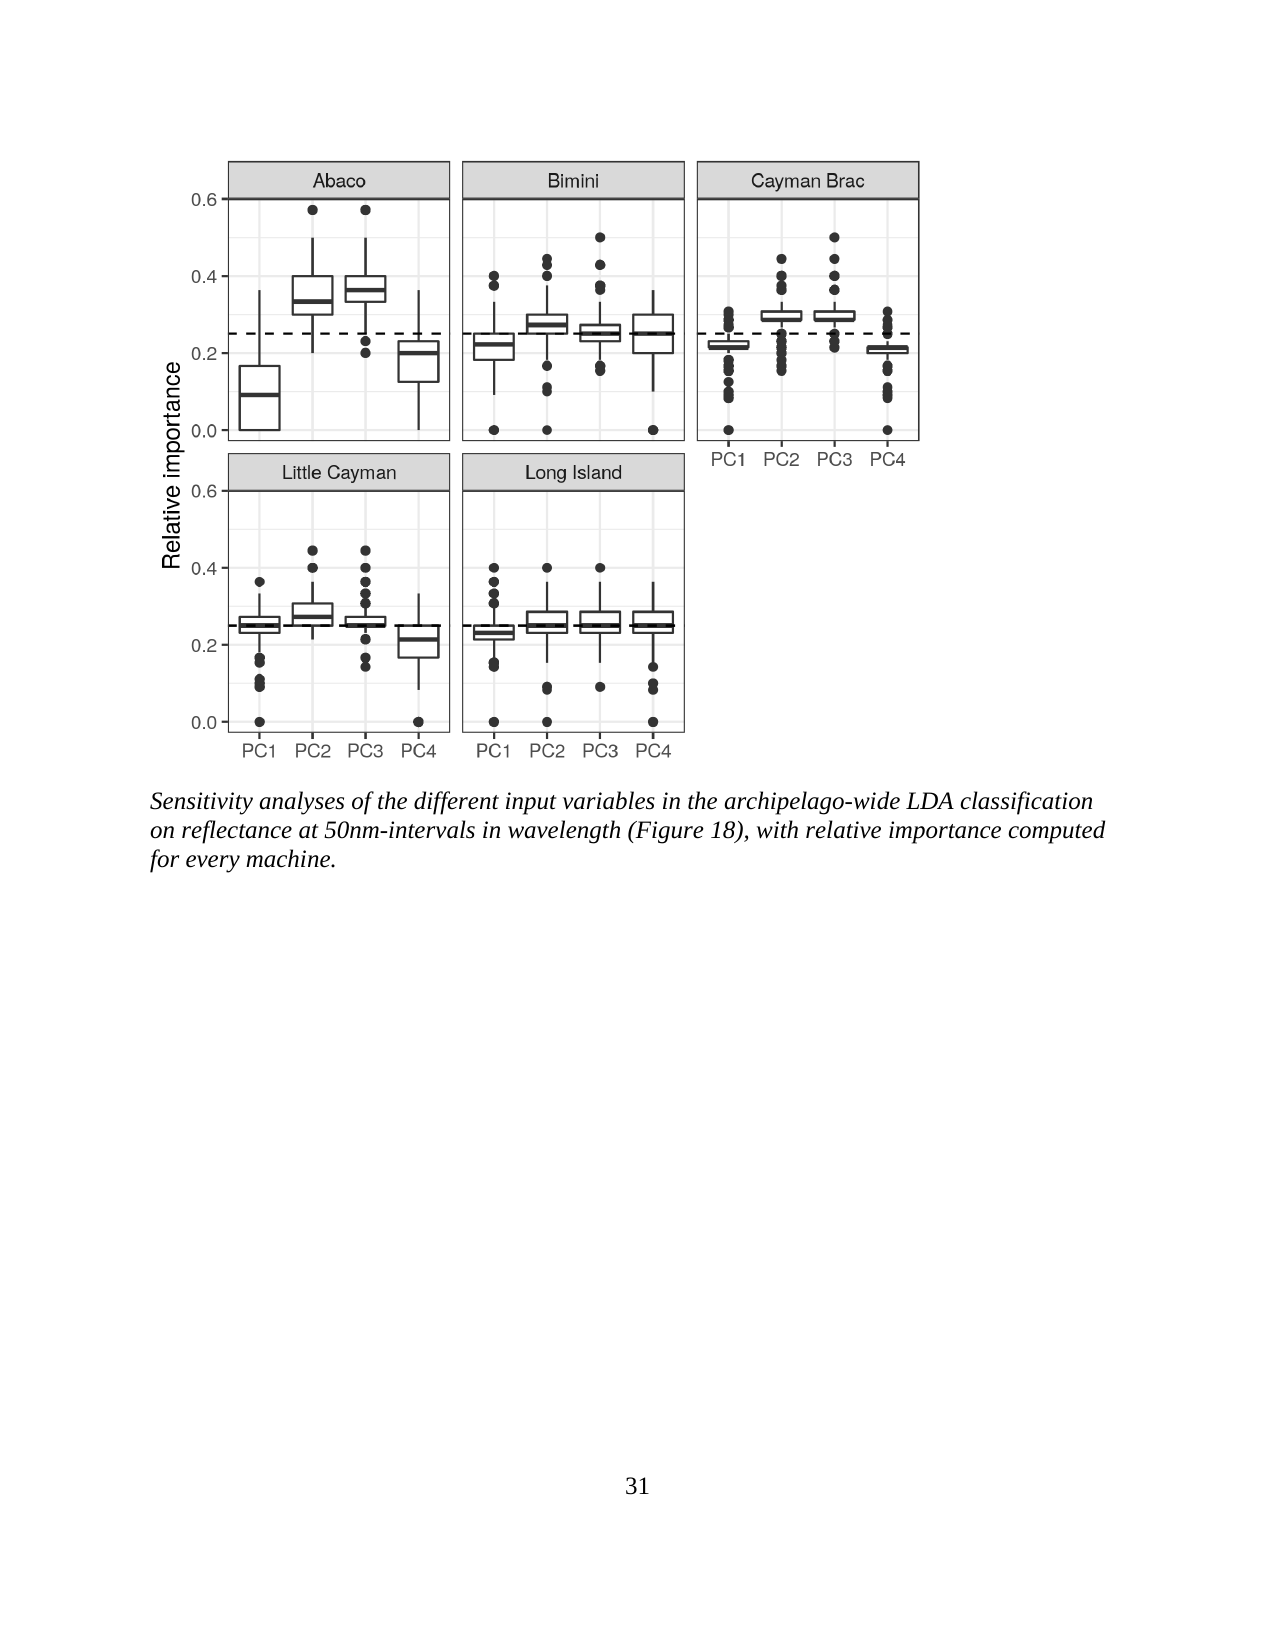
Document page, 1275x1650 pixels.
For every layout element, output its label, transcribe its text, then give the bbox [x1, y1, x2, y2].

picture [150, 150, 930, 774]
text Sensitivity analyses of the different input variables in the archipelago-wide LDA classification on reflectance at 50nm-intervals in wavelength (Figure 18), with relative importance computed for every machine. [150, 786, 1125, 873]
